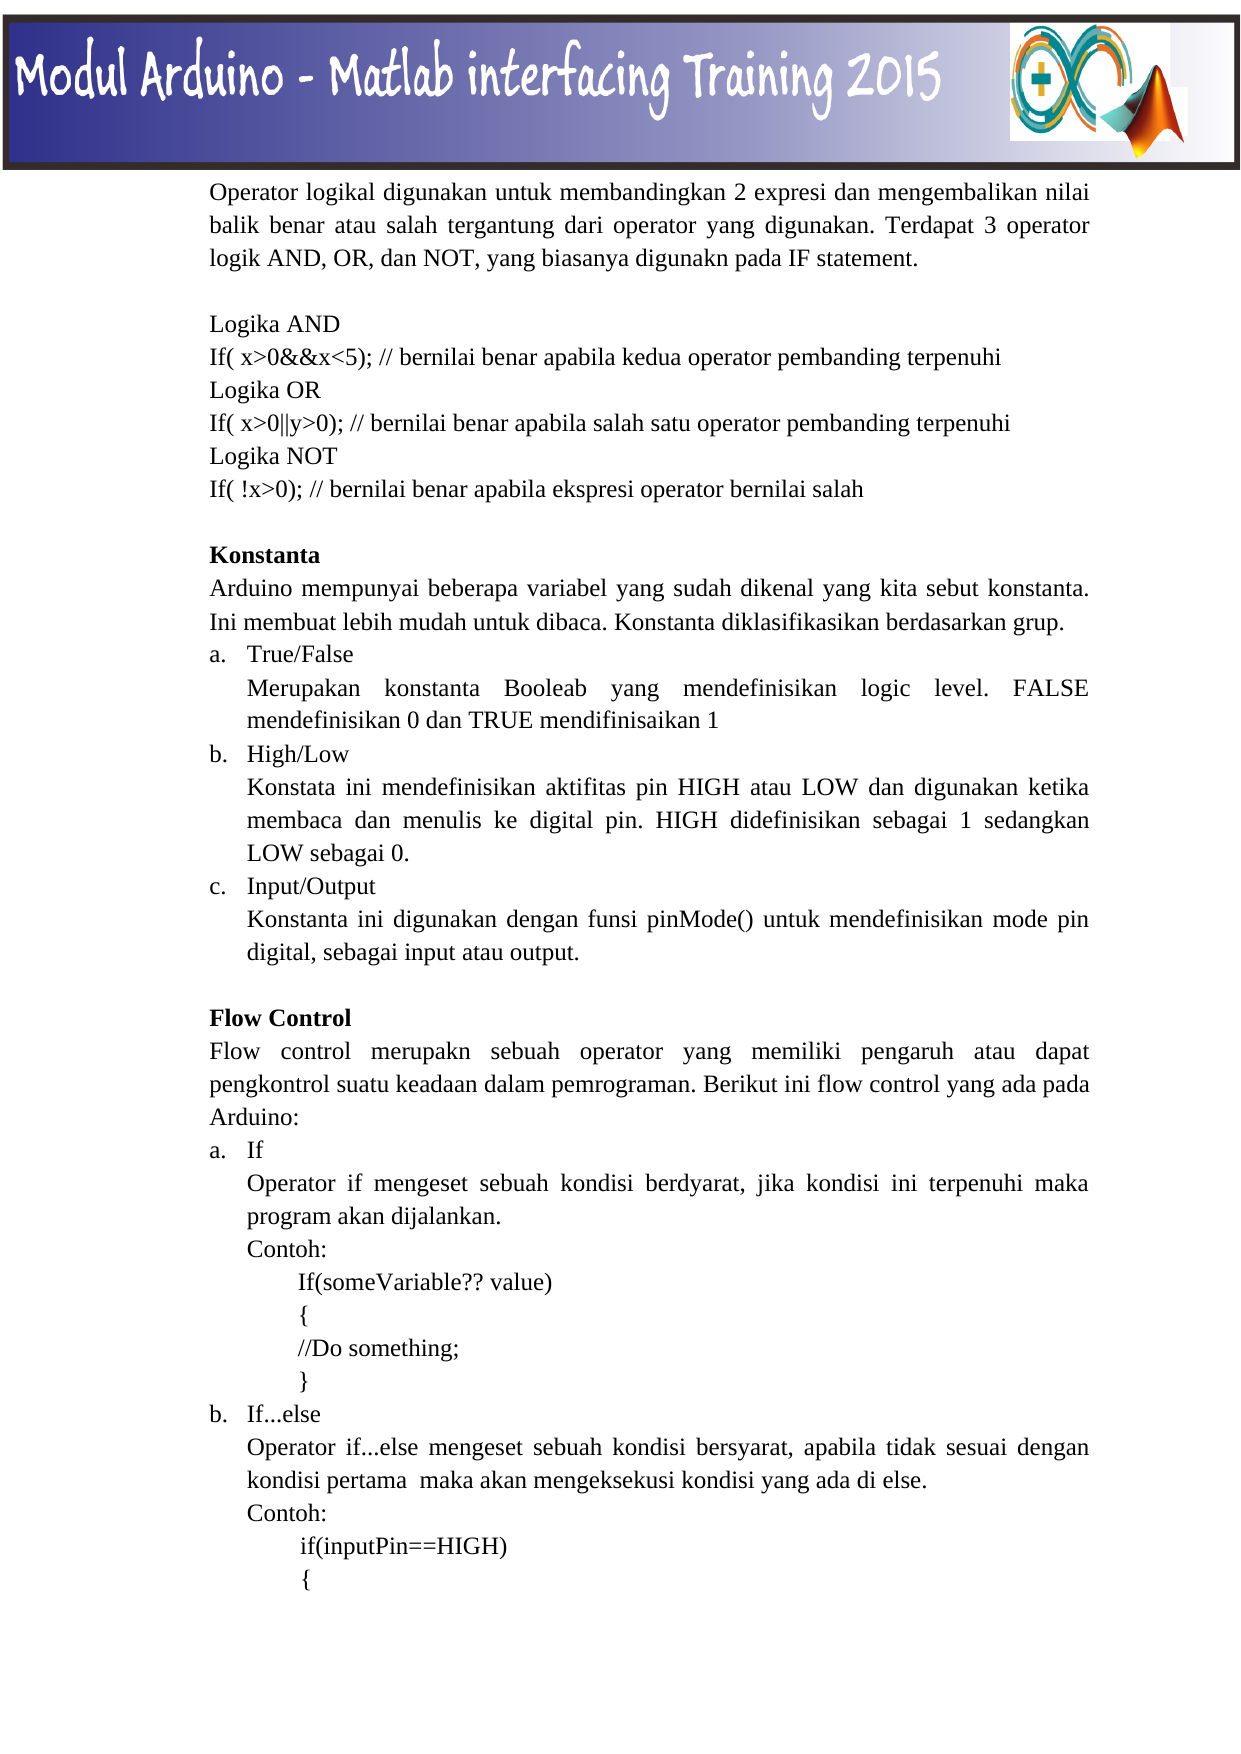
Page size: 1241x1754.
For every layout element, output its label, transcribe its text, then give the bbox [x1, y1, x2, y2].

list if(inputPin==HIGH) [247, 1531, 1090, 1560]
list High/Low [209, 739, 1090, 767]
list If( x>0&&x<5); // bernilai benar apabila kedua operator pembanding terpenuhi [209, 342, 1090, 371]
list { [247, 1300, 1090, 1329]
list If( !x>0); // bernilai benar apabila ekspresi operator bernilai salah [209, 474, 1090, 503]
list Merupakan konstanta Booleab yang mendefinisikan logic level. FALSE mendefinisikan 0 dan TRUE mendifinisaikan 1 [247, 673, 1090, 734]
list { [247, 1564, 1090, 1593]
list Contoh: [247, 1498, 1090, 1527]
list True/False [209, 639, 1090, 668]
list If [209, 1135, 1090, 1164]
list If(someVariable?? value) [298, 1267, 1090, 1296]
list Contoh: [247, 1234, 1090, 1263]
list If...else [209, 1399, 1090, 1428]
list Konstata ini mendefinisikan aktifitas pin HIGH atau LOW dan digunakan ketika membaca dan menulis ke digital pin. HIGH didefinisikan sebagai 1 sedangkan LOW sebagai 0. [247, 772, 1090, 866]
list Operator if mengeset sebuah kondisi berdyarat, jika kondisi ini terpenuhi maka program akan dijalankan. [247, 1168, 1090, 1230]
list Konstanta [209, 541, 1090, 569]
list Logika NOT [209, 441, 1090, 470]
list Flow Control [209, 1003, 1090, 1032]
list If( x>0||y>0); // bernilai benar apabila salah satu operator pembanding terpenuhi [209, 408, 1090, 437]
list Flow control merupakn sebuah operator yang memiliki pengaruh atau dapat pengkontrol suatu keadaan dalam pemrograman. Berikut ini flow control yang ada pada Arduino: [209, 1036, 1090, 1131]
list } [247, 1366, 1090, 1395]
list Operator if...else mengeset sebuah kondisi bersyarat, apabila tidak sesuai dengan kondisi pertama maka akan mengeksekusi kondisi yang ada di else. [247, 1432, 1090, 1494]
list Arduino mempunyai beberapa variabel yang sudah dikenal yang kita sebut konstanta. Ini membuat lebih mudah untuk dibaca. Konstanta diklasifikasikan berdasarkan grup. [209, 573, 1090, 635]
list Logika OR [209, 375, 1090, 404]
list //Do something; [247, 1333, 1090, 1362]
list Logika AND [209, 309, 1090, 338]
picture [2, 14, 1241, 170]
list Konstanta ini digunakan dengan funsi pinMode() untuk mendefinisikan mode pin digital, sebagai input atau output. [247, 904, 1090, 966]
list Input/Output [209, 871, 1090, 899]
list Operator logikal digunakan untuk membandingkan 2 expresi dan mengembalikan nilai balik benar atau salah tergantung dari operator yang digunakan. Terdapat 3 operator logik AND, OR, dan NOT, yang biasanya digunakn pada IF statement. [209, 177, 1090, 272]
